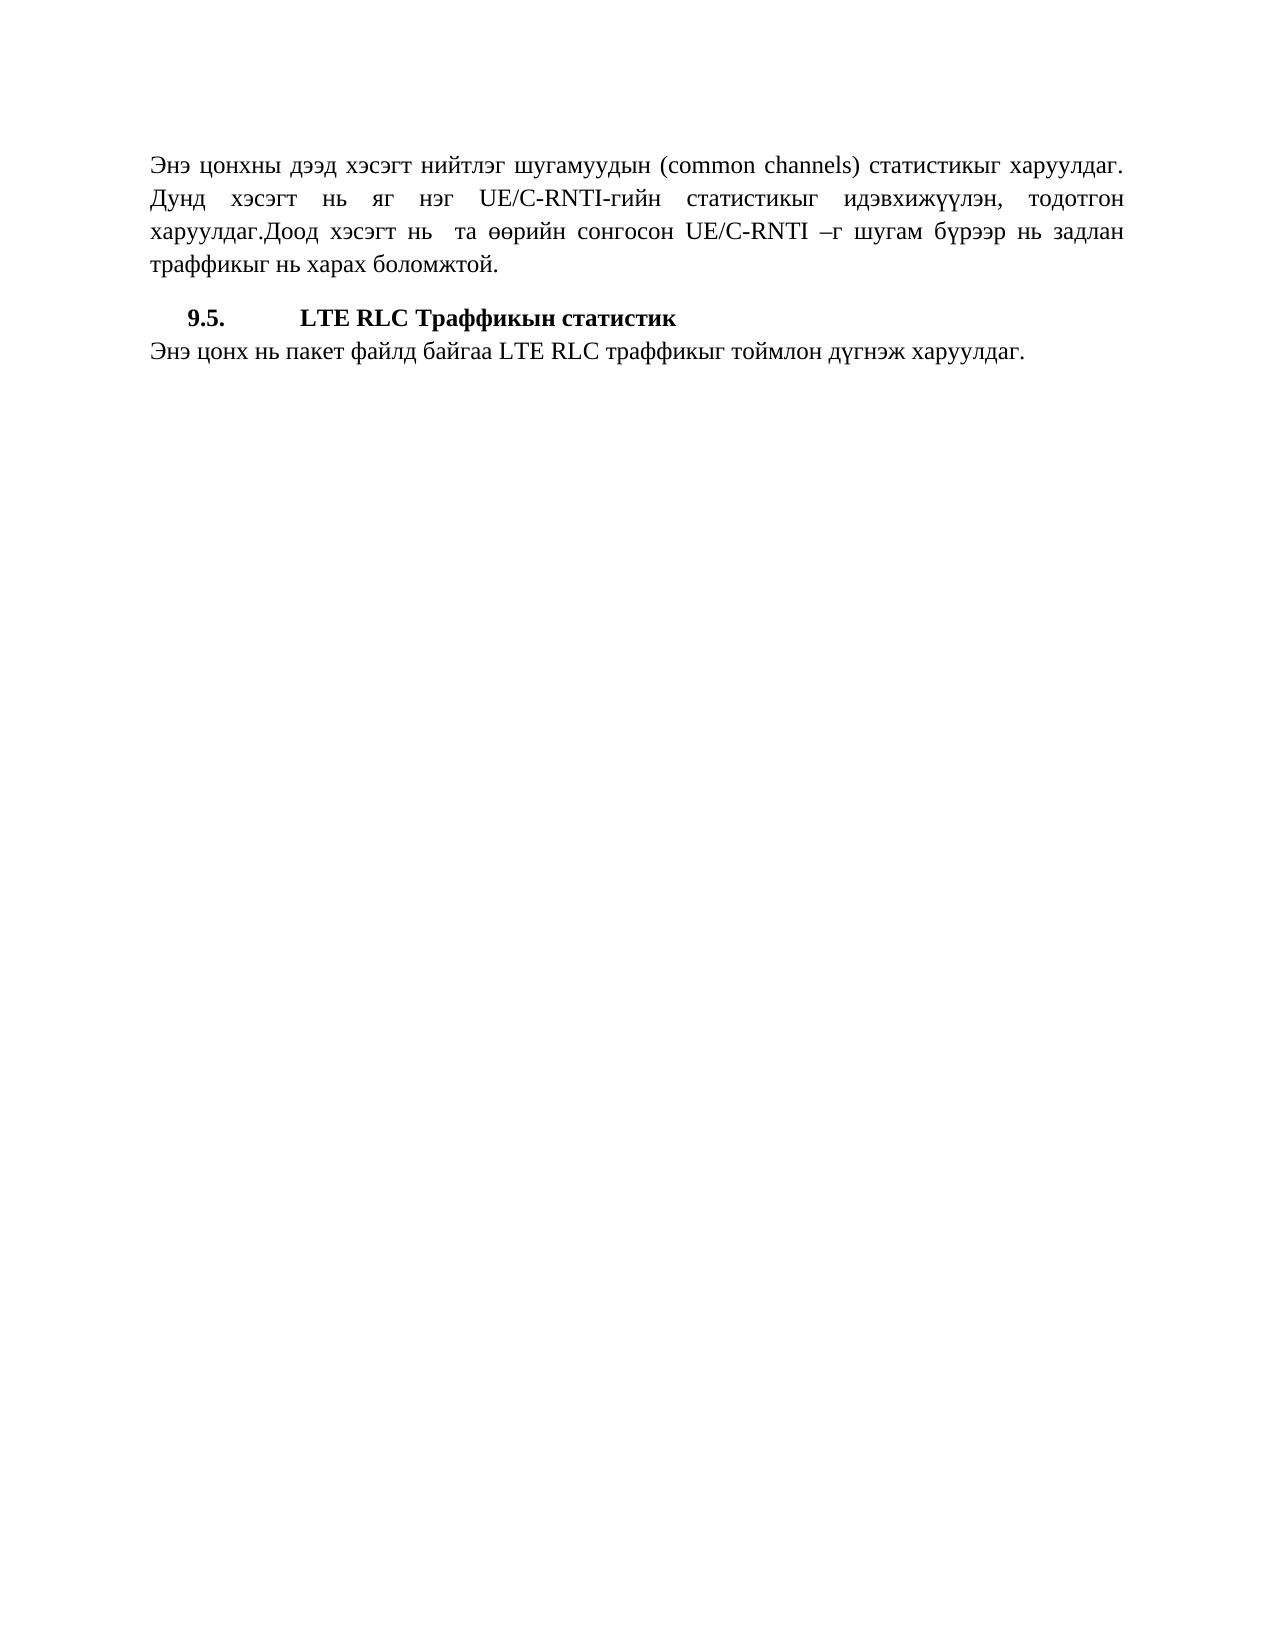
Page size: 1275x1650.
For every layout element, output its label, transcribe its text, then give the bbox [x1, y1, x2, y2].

subtitle LTE RLC Траффикын статистик [187, 303, 1125, 332]
text Энэ цонхны дээд хэсэгт нийтлэг шугамуудын (common channels) статистикыг харуулдаг. Дунд хэсэгт нь яг нэг UE/C-RNTI-гийн статистикыг идэвхижүүлэн, тодотгон харуулдаг.Доод хэсэгт нь та өөрийн сонгосон UE/C-RNTI –г шугам бүрээр нь задлан траффикыг нь харах боломжтой. [150, 150, 1125, 278]
text Энэ цонх нь пакет файлд байгаа LTE RLC траффикыг тоймлон дүгнэж харуулдаг. [150, 336, 1125, 365]
